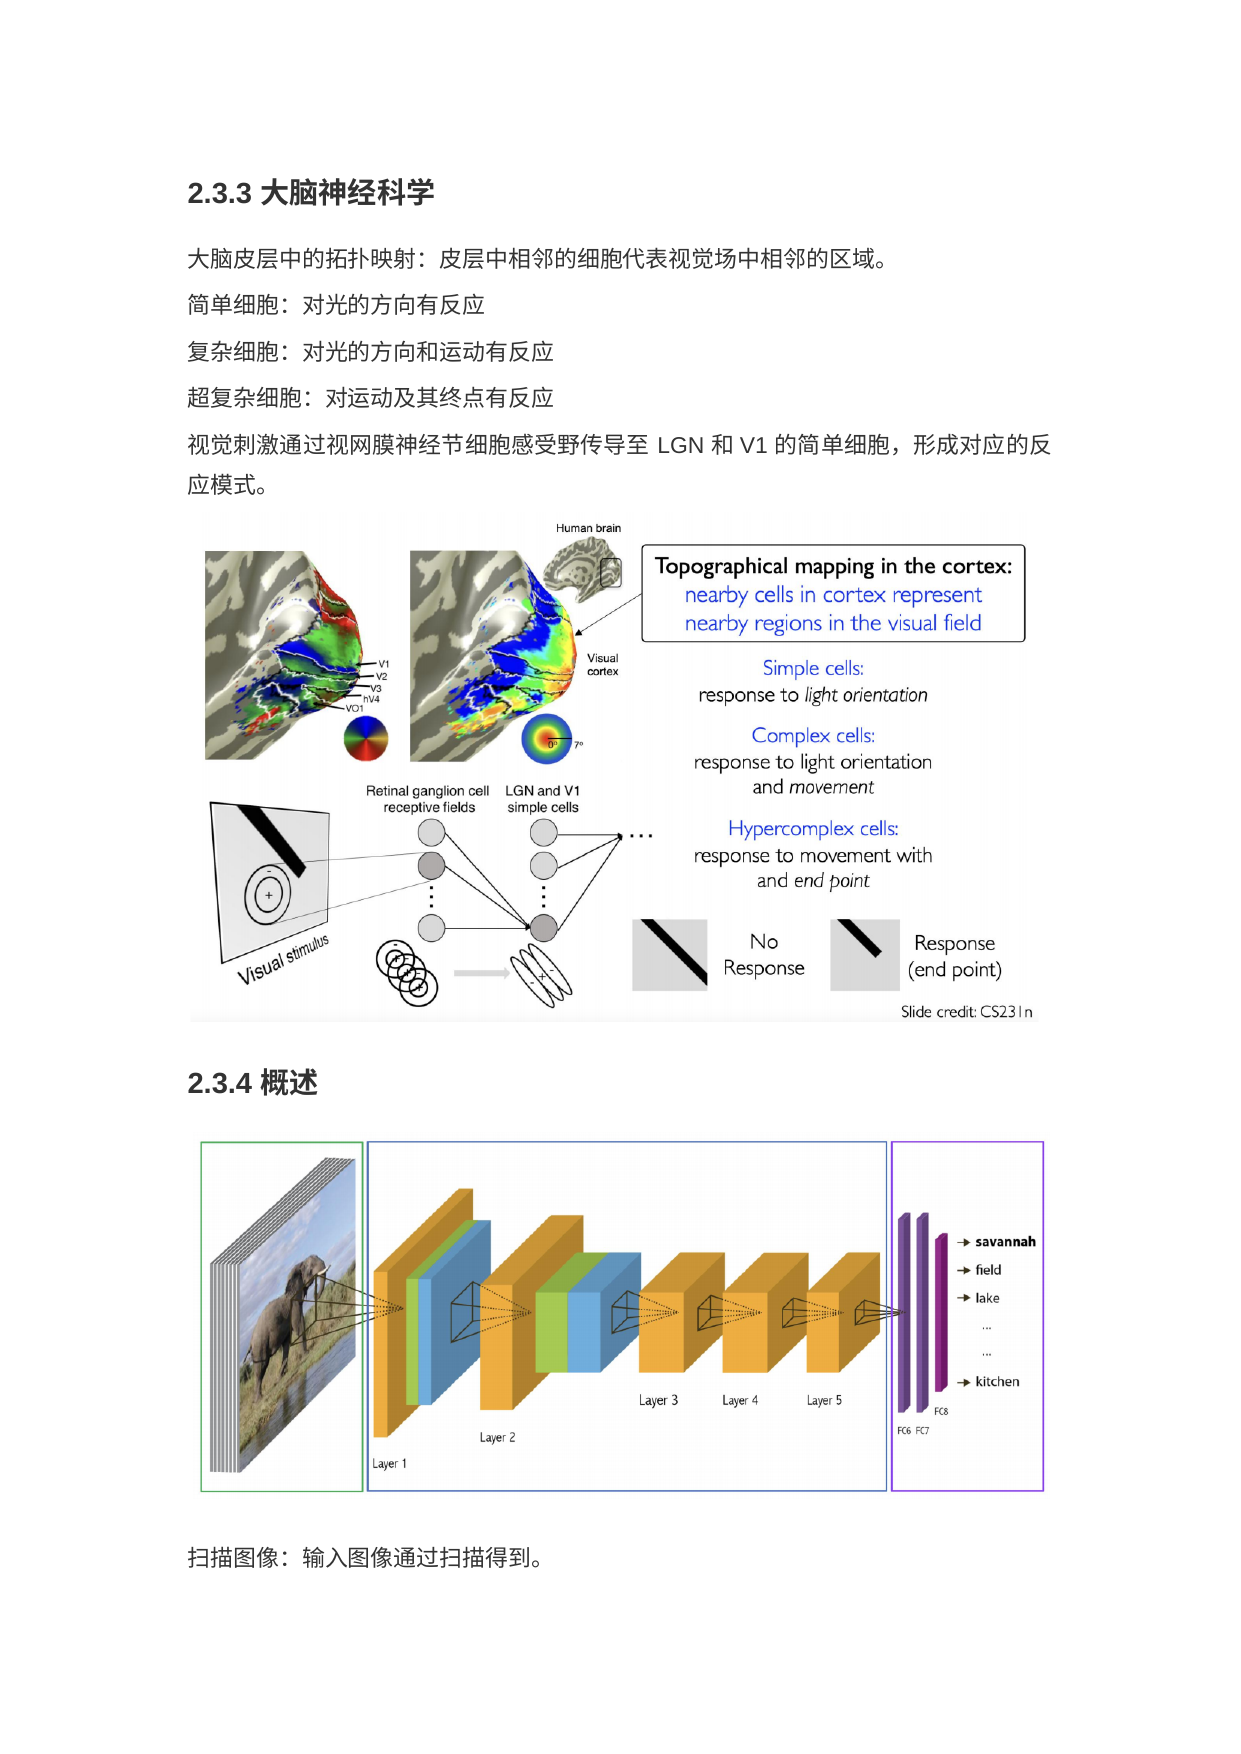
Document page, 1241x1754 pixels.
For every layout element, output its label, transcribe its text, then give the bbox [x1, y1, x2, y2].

text 扫描图像：输入图像通过扫描得到。 [187, 1537, 1053, 1577]
text 复杂细胞：对光的方向和运动有反应 [187, 330, 1053, 370]
picture [187, 510, 1053, 1028]
text 大脑皮层中的拓扑映射：皮层中相邻的细胞代表视觉场中相邻的区域。 [187, 237, 1053, 277]
subtitle 2.3.3 大脑神经科学 [187, 150, 1053, 231]
text 超复杂细胞：对运动及其终点有反应 [187, 377, 1053, 417]
text 简单细胞：对光的方向有反应 [187, 283, 1053, 324]
subtitle 2.3.4 概述 [187, 1040, 1053, 1121]
picture [187, 1127, 1053, 1499]
text 视觉刺激通过视网膜神经节细胞感受野传导至 LGN 和 V1 的简单细胞，形成对应的反应模式。 [187, 423, 1053, 504]
